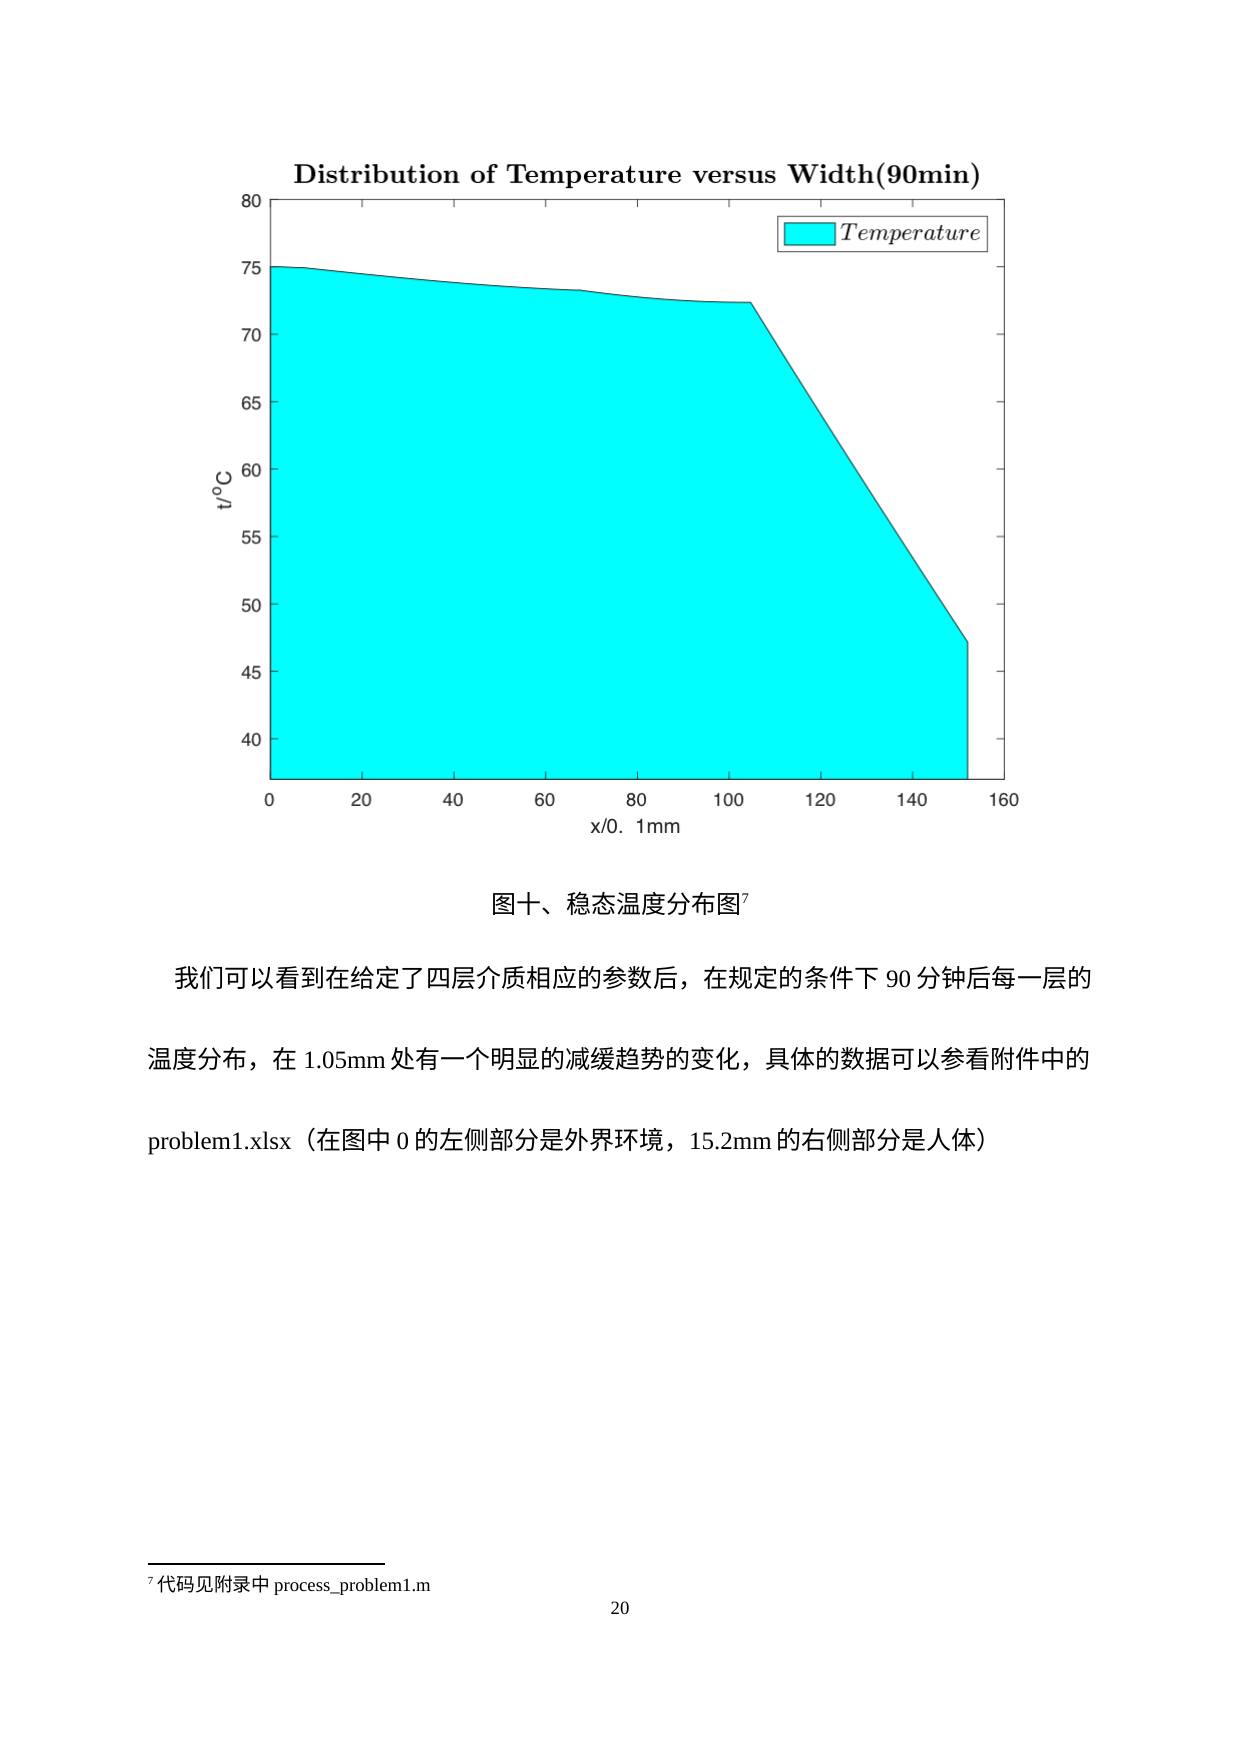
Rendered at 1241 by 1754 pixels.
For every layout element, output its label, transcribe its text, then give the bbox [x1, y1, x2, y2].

picture [147, 147, 1093, 857]
text 图十、稳态温度分布图 [148, 870, 1093, 935]
text 我们可以看到在给定了四层介质相应的参数后，在规定的条件下90分钟后每一层的温度分布，在1.05mm处有一个明显的减缓趋势的变化，具体的数据可以参看附件中的problem1.xlsx（在图中0的左侧部分是外界环境，15.2mm的右侧部分是人体） [148, 944, 1093, 1171]
